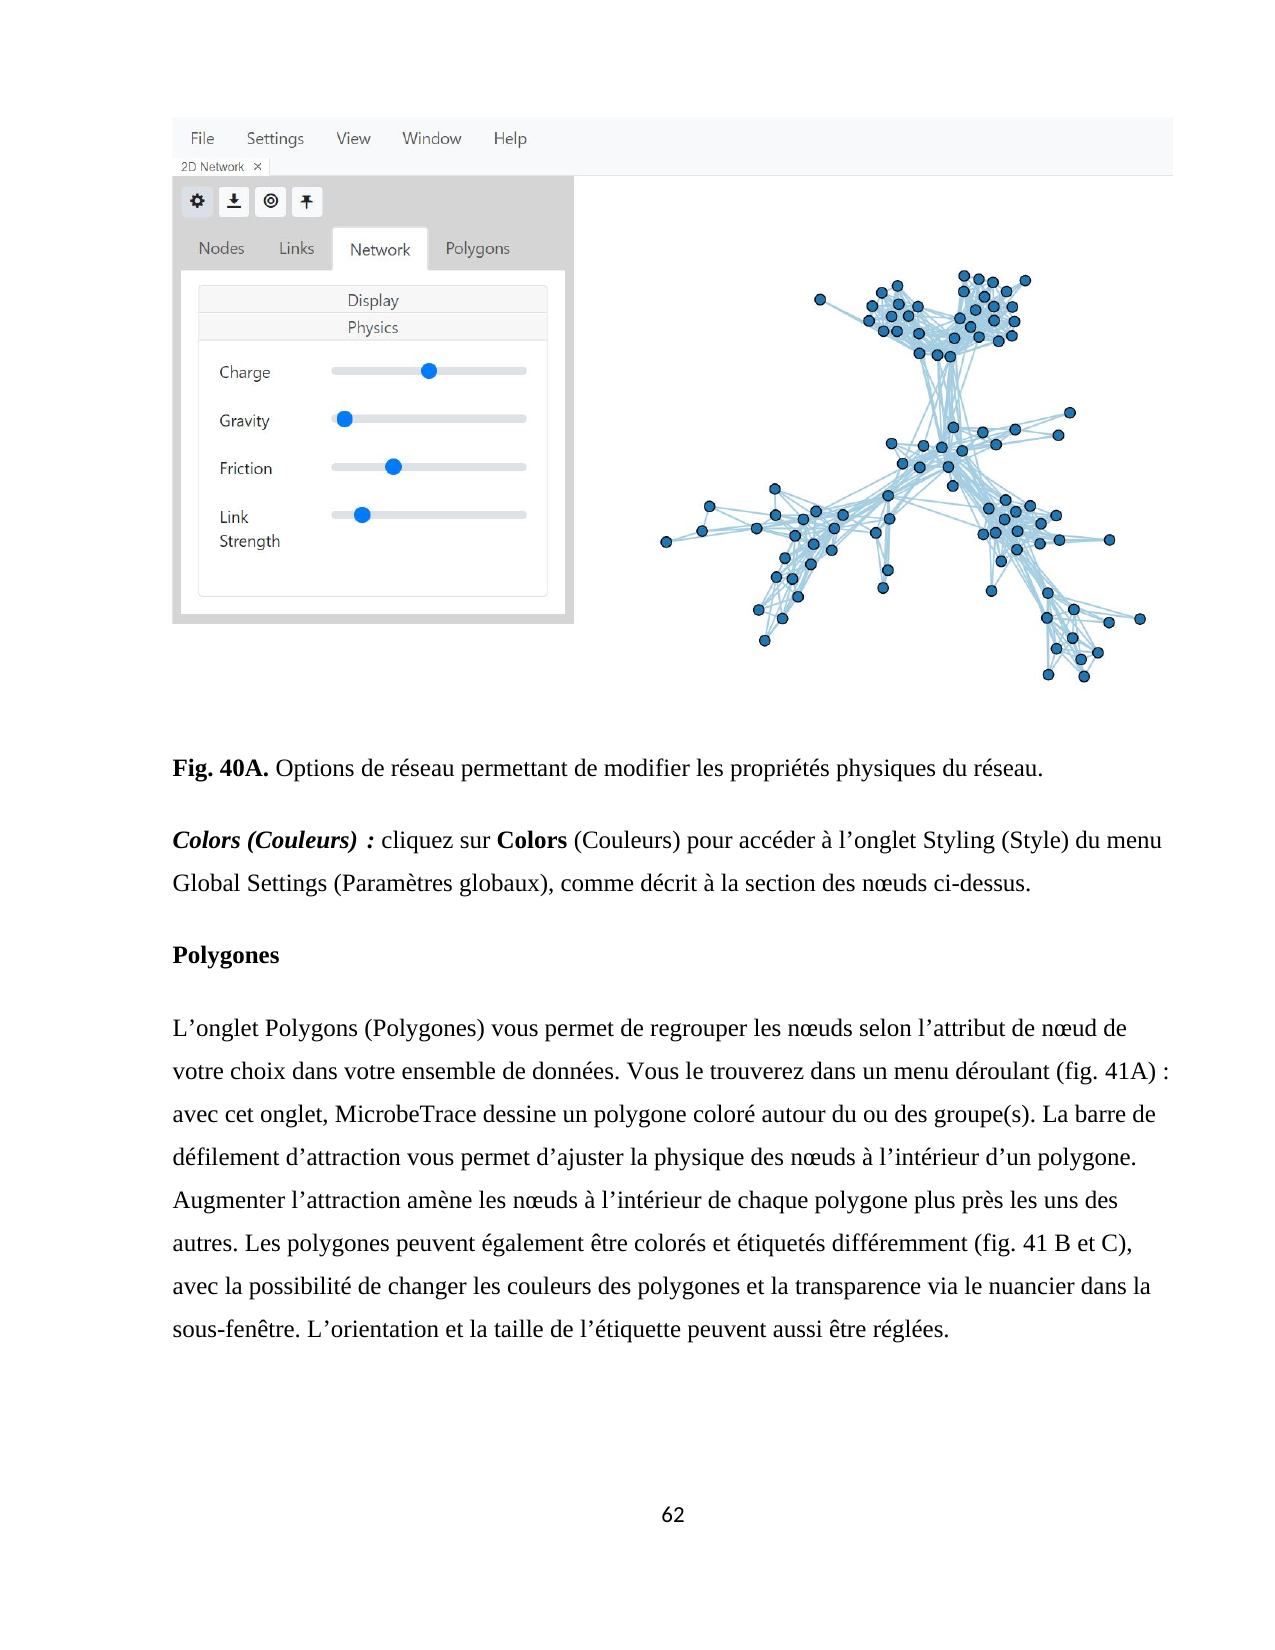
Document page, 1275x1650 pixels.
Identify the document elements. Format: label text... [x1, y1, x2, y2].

text Fig. 40A. Options de réseau permettant de modifier les propriétés physiques du réseau. [172, 753, 1173, 781]
text Polygones [172, 940, 1173, 969]
text L’onglet Polygons (Polygones) vous permet de regrouper les nœuds selon l’attribut de nœud de votre choix dans votre ensemble de données. Vous le trouverez dans un menu déroulant (fig. 41A) : avec cet onglet, MicrobeTrace dessine un polygone coloré autour du ou des groupe(s). La barre de défilement d’attraction vous permet d’ajuster la physique des nœuds à l’intérieur d’un polygone. Augmenter l’attraction amène les nœuds à l’intérieur de chaque polygone plus près les uns des autres. Les polygones peuvent également être colorés et étiquetés différemment (fig. 41 B et C), avec la possibilité de changer les couleurs des polygones et la transparence via le nuancier dans la sous-fenêtre. L’orientation et la taille de l’étiquette peuvent aussi être réglées. [172, 1013, 1173, 1343]
text Colors (Couleurs) : cliquez sur Colors (Couleurs) pour accéder à l’onglet Styling (Style) du menu Global Settings (Paramètres globaux), comme décrit à la section des nœuds ci-dessus. [172, 825, 1173, 897]
picture [172, 117, 1173, 709]
